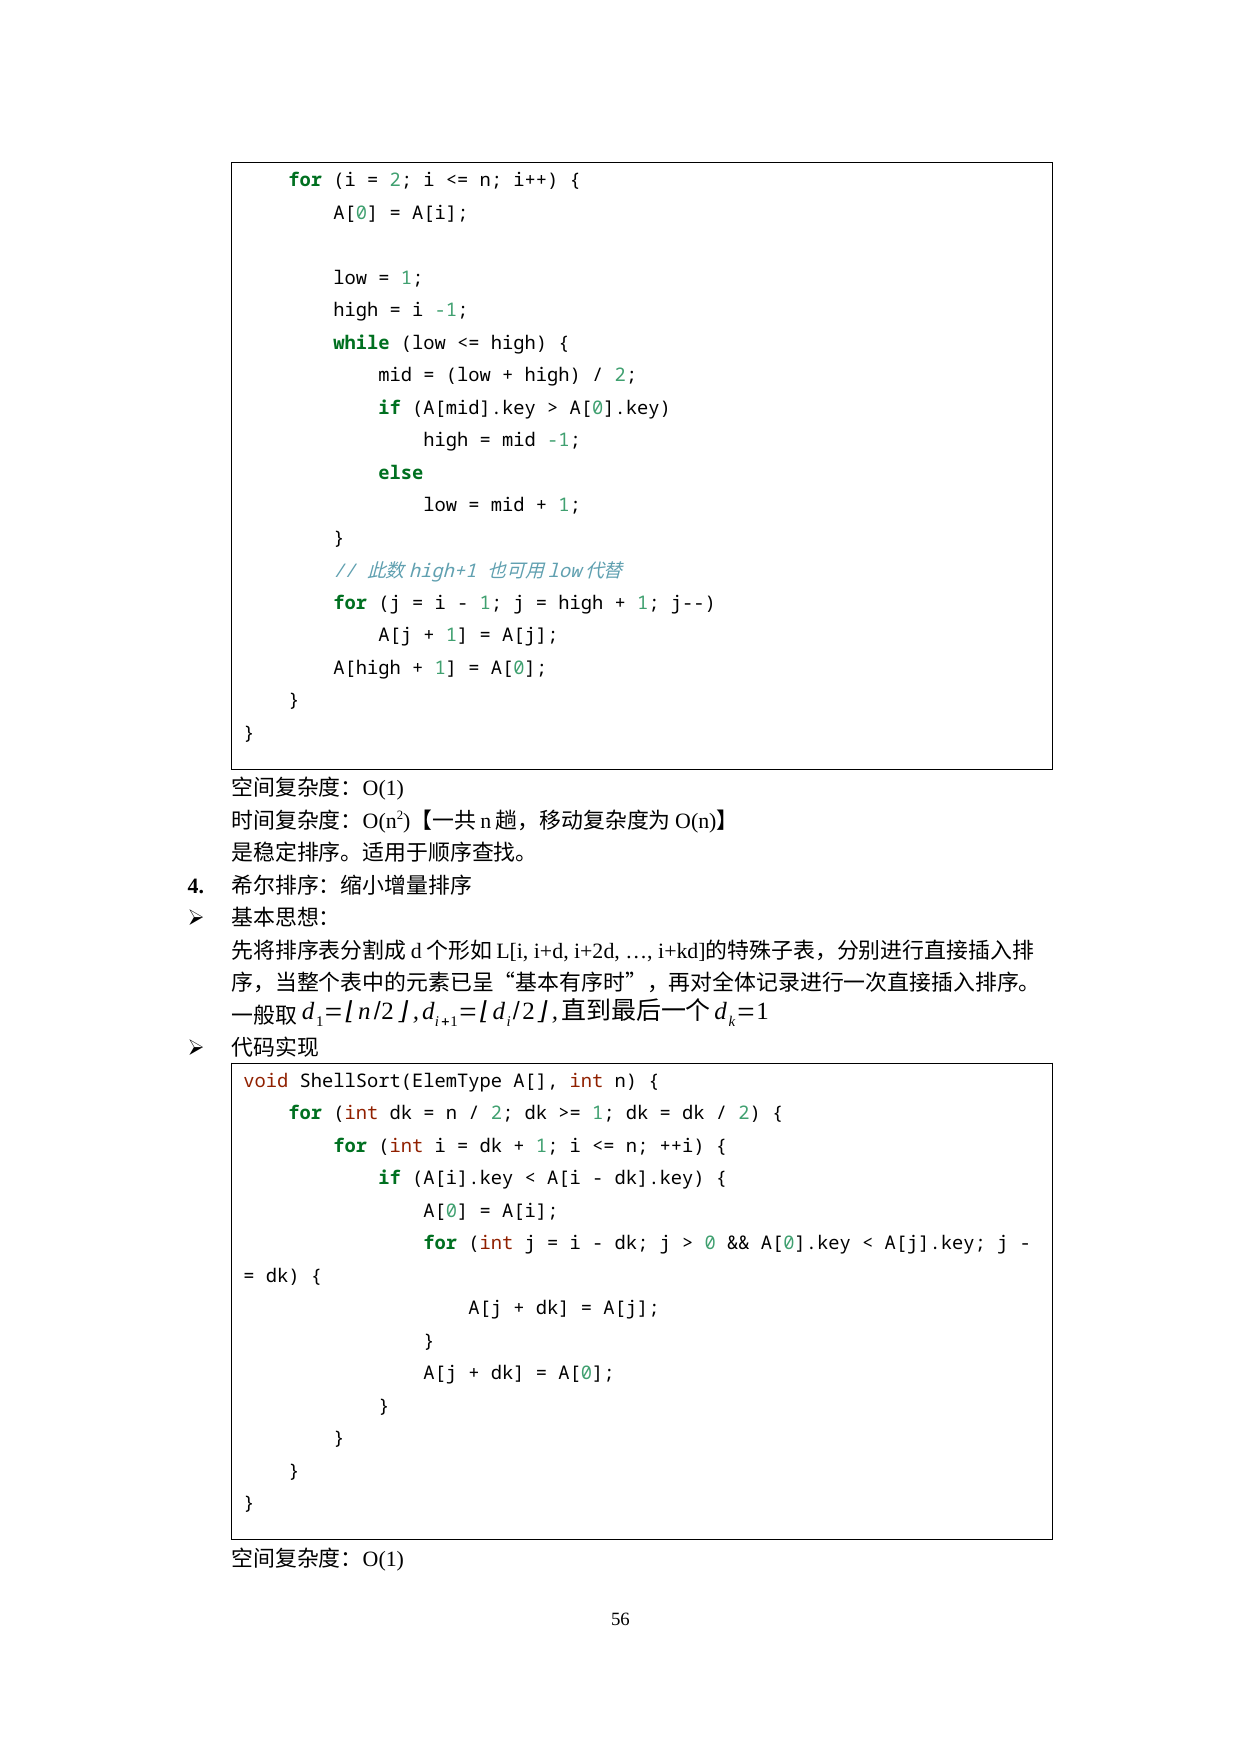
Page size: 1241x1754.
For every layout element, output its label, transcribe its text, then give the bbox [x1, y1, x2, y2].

list 空间复杂度：O(1) [231, 1540, 1053, 1573]
table_header void ShellSort(ElemType A[], int n) { for (int dk = n / 2; dk >= 1; dk = dk / 2) { for (int i = dk + 1; i <= n; ++i) { if (A[i].key < A[i - dk].key) { A[0] = A[i]; for (int j = i - dk; j > 0 && A[0].key < A[j].key; j -= dk) { A[j + dk] = A[j]; } A[j + dk] = A[0]; } } } } [232, 1064, 1052, 1539]
list 先将排序表分割成d个形如L[i, i+d, i+2d, …, i+kd]的特殊子表，分别进行直接插入排序，当整个表中的元素已呈“基本有序时”，再对全体记录进行一次直接插入排序。 [231, 932, 1053, 997]
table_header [232, 163, 1052, 769]
list 基本思想： [187, 900, 1053, 932]
list 时间复杂度：O(n2)【一共n趟，移动复杂度为O(n)】 [231, 802, 1053, 835]
list 空间复杂度：O(1) [231, 770, 1053, 802]
list 代码实现 [187, 1030, 1053, 1062]
list 一般取 [231, 997, 1053, 1030]
list 希尔排序：缩小增量排序 [187, 867, 1053, 900]
list 是稳定排序。适用于顺序查找。 [231, 835, 1053, 867]
